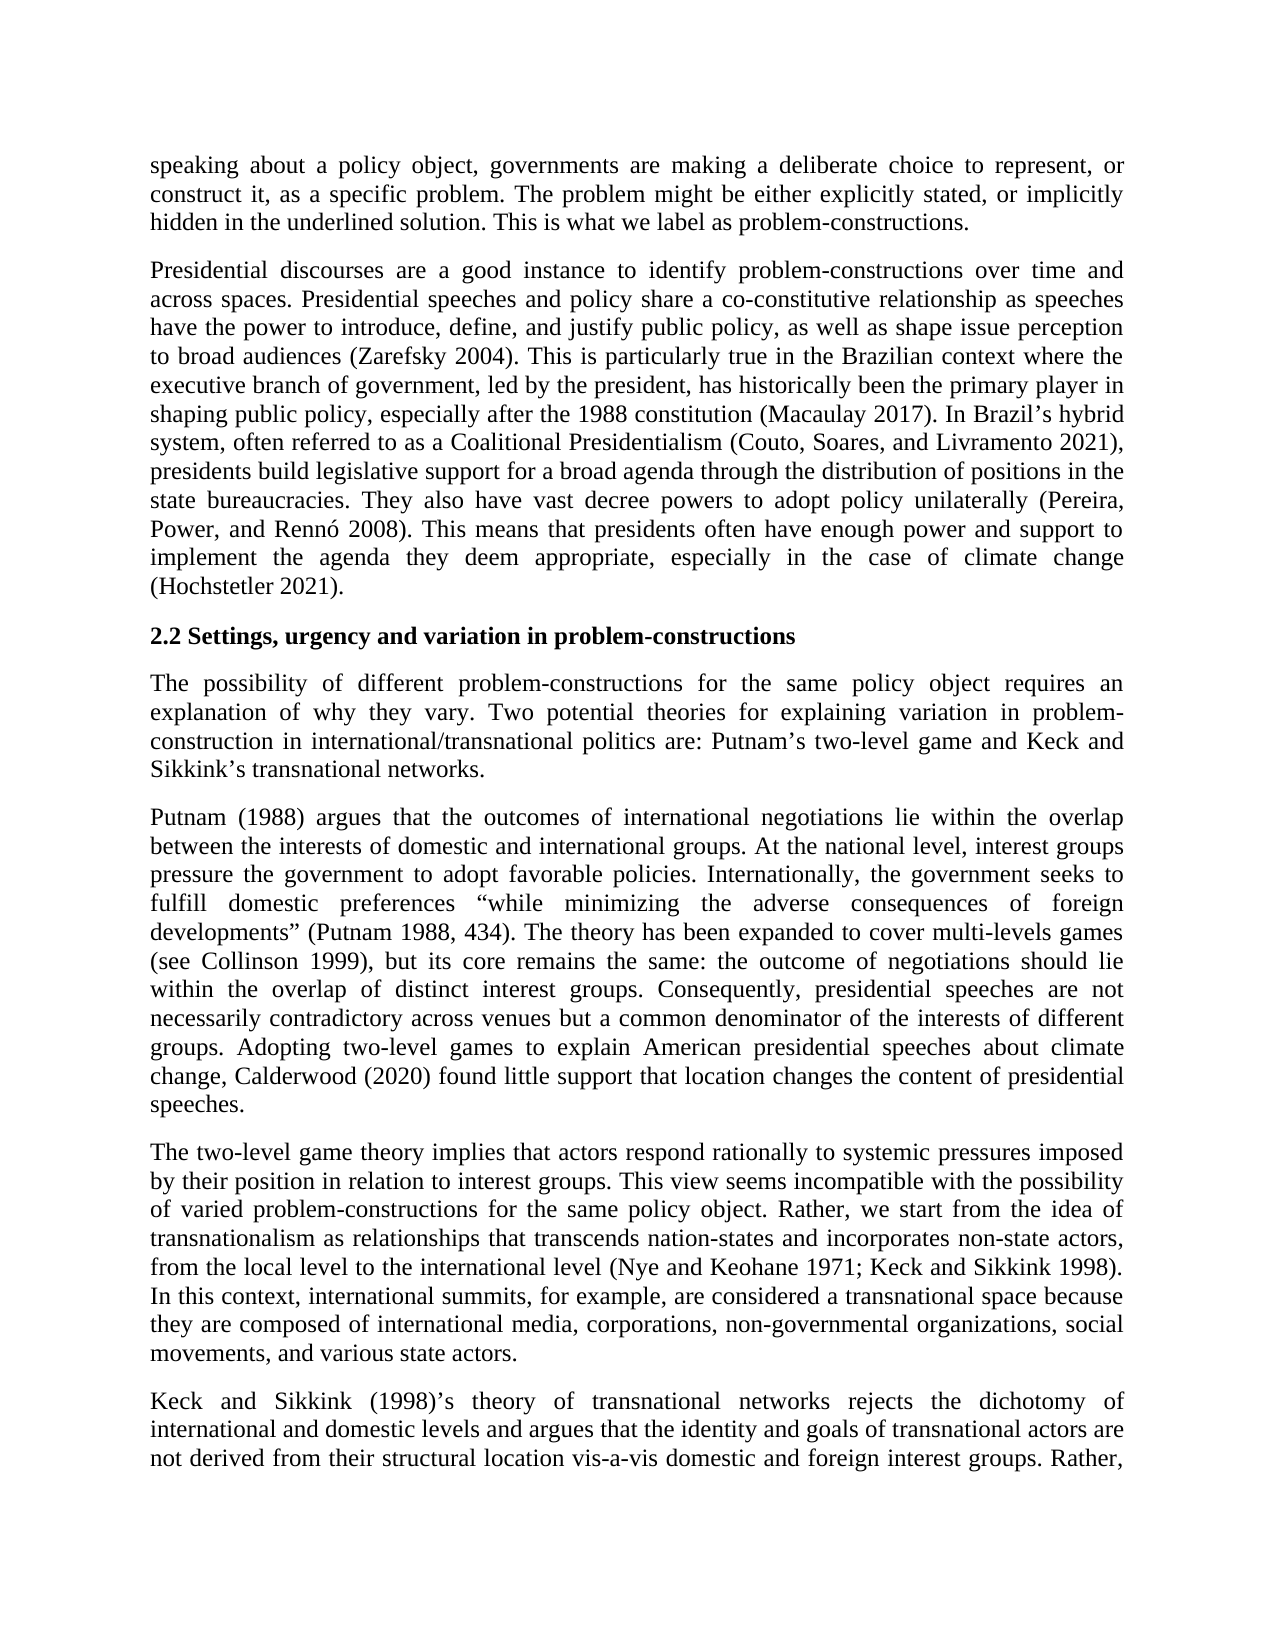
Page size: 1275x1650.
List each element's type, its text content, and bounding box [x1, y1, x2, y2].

text Presidential discourses are a good instance to identify problem-constructions over time and across spaces. Presidential speeches and policy share a co-constitutive relationship as speeches have the power to introduce, define, and justify public policy, as well as shape issue perception to broad audiences (Zarefsky 2004). This is particularly true in the Brazilian context where the executive branch of government, led by the president, has historically been the primary player in shaping public policy, especially after the 1988 constitution (Macaulay 2017). In Brazil’s hybrid system, often referred to as a Coalitional Presidentialism (Couto, Soares, and Livramento 2021), presidents build legislative support for a broad agenda through the distribution of positions in the state bureaucracies. They also have vast decree powers to adopt policy unilaterally (Pereira, Power, and Rennó 2008). This means that presidents often have enough power and support to implement the agenda they deem appropriate, especially in the case of climate change (Hochstetler 2021). [150, 255, 1125, 600]
text The two-level game theory implies that actors respond rationally to systemic pressures imposed by their position in relation to interest groups. This view seems incompatible with the possibility of varied problem-constructions for the same policy object. Rather, we start from the idea of transnationalism as relationships that transcends nation-states and incorporates non-state actors, from the local level to the international level (Nye and Keohane 1971; Keck and Sikkink 1998). In this context, international summits, for example, are considered a transnational space because they are composed of international media, corporations, non-governmental organizations, social movements, and various state actors. [150, 1137, 1125, 1367]
text Putnam (1988) argues that the outcomes of international negotiations lie within the overlap between the interests of domestic and international groups. At the national level, interest groups pressure the government to adopt favorable policies. Internationally, the government seeks to fulfill domestic preferences “while minimizing the adverse consequences of foreign developments” (Putnam 1988, 434). The theory has been expanded to cover multi-levels games (see Collinson 1999), but its core remains the same: the outcome of negotiations should lie within the overlap of distinct interest groups. Consequently, presidential speeches are not necessarily contradictory across venues but a common denominator of the interests of different groups. Adopting two-level games to explain American presidential speeches about climate change, Calderwood (2020) found little support that location changes the content of presidential speeches. [150, 802, 1125, 1118]
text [150, 1386, 1125, 1472]
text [150, 150, 1125, 236]
subtitle 2.2 Settings, urgency and variation in problem-constructions [150, 621, 1125, 649]
text The possibility of different problem-constructions for the same policy object requires an explanation of why they vary. Two potential theories for explaining variation in problem-construction in international/transnational politics are: Putnam’s two-level game and Keck and Sikkink’s transnational networks. [150, 668, 1125, 783]
